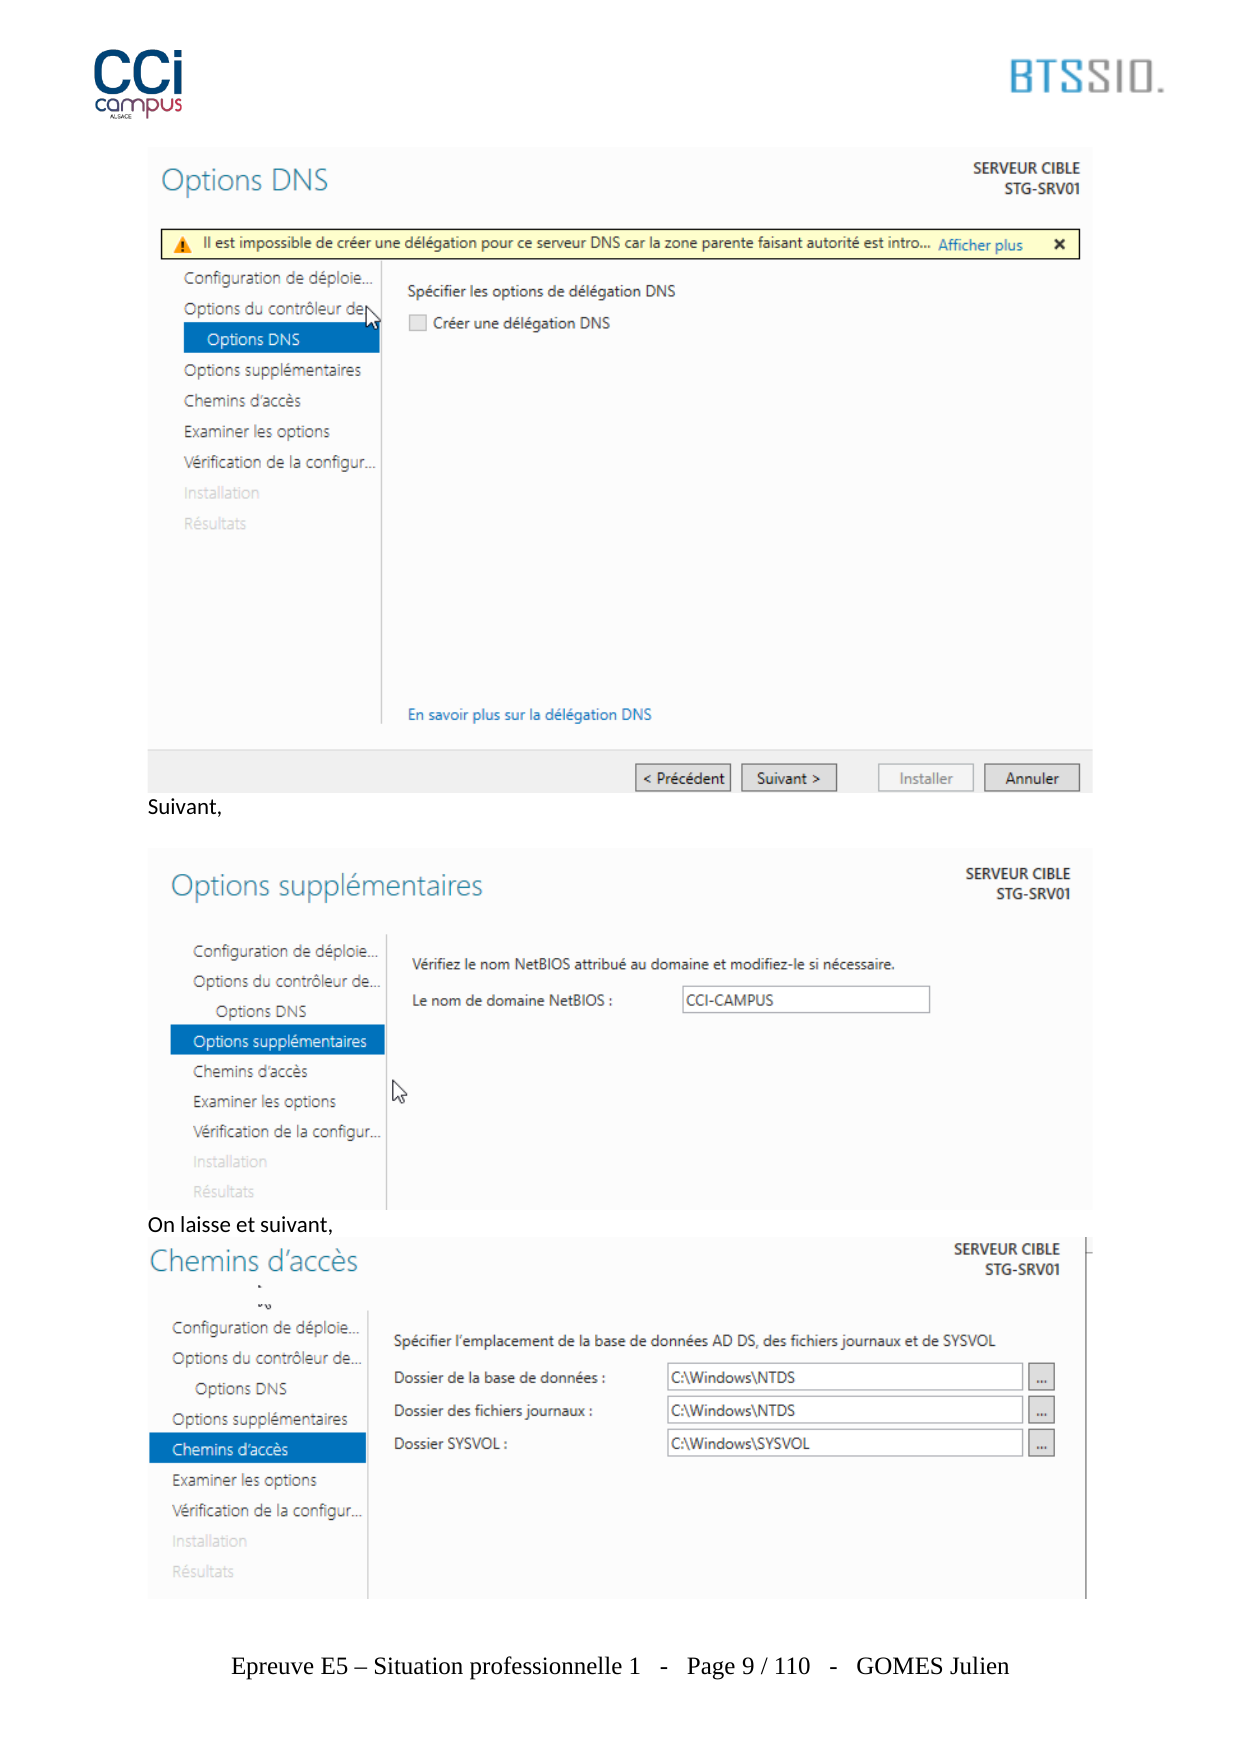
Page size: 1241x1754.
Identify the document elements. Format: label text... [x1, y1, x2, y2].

text On laisse et suivant, [148, 1210, 1093, 1237]
picture [1004, 46, 1169, 104]
text Suivant, [148, 793, 1093, 821]
picture [147, 147, 1093, 793]
picture [147, 848, 1093, 1210]
picture [147, 1237, 1093, 1599]
picture [81, 44, 194, 123]
